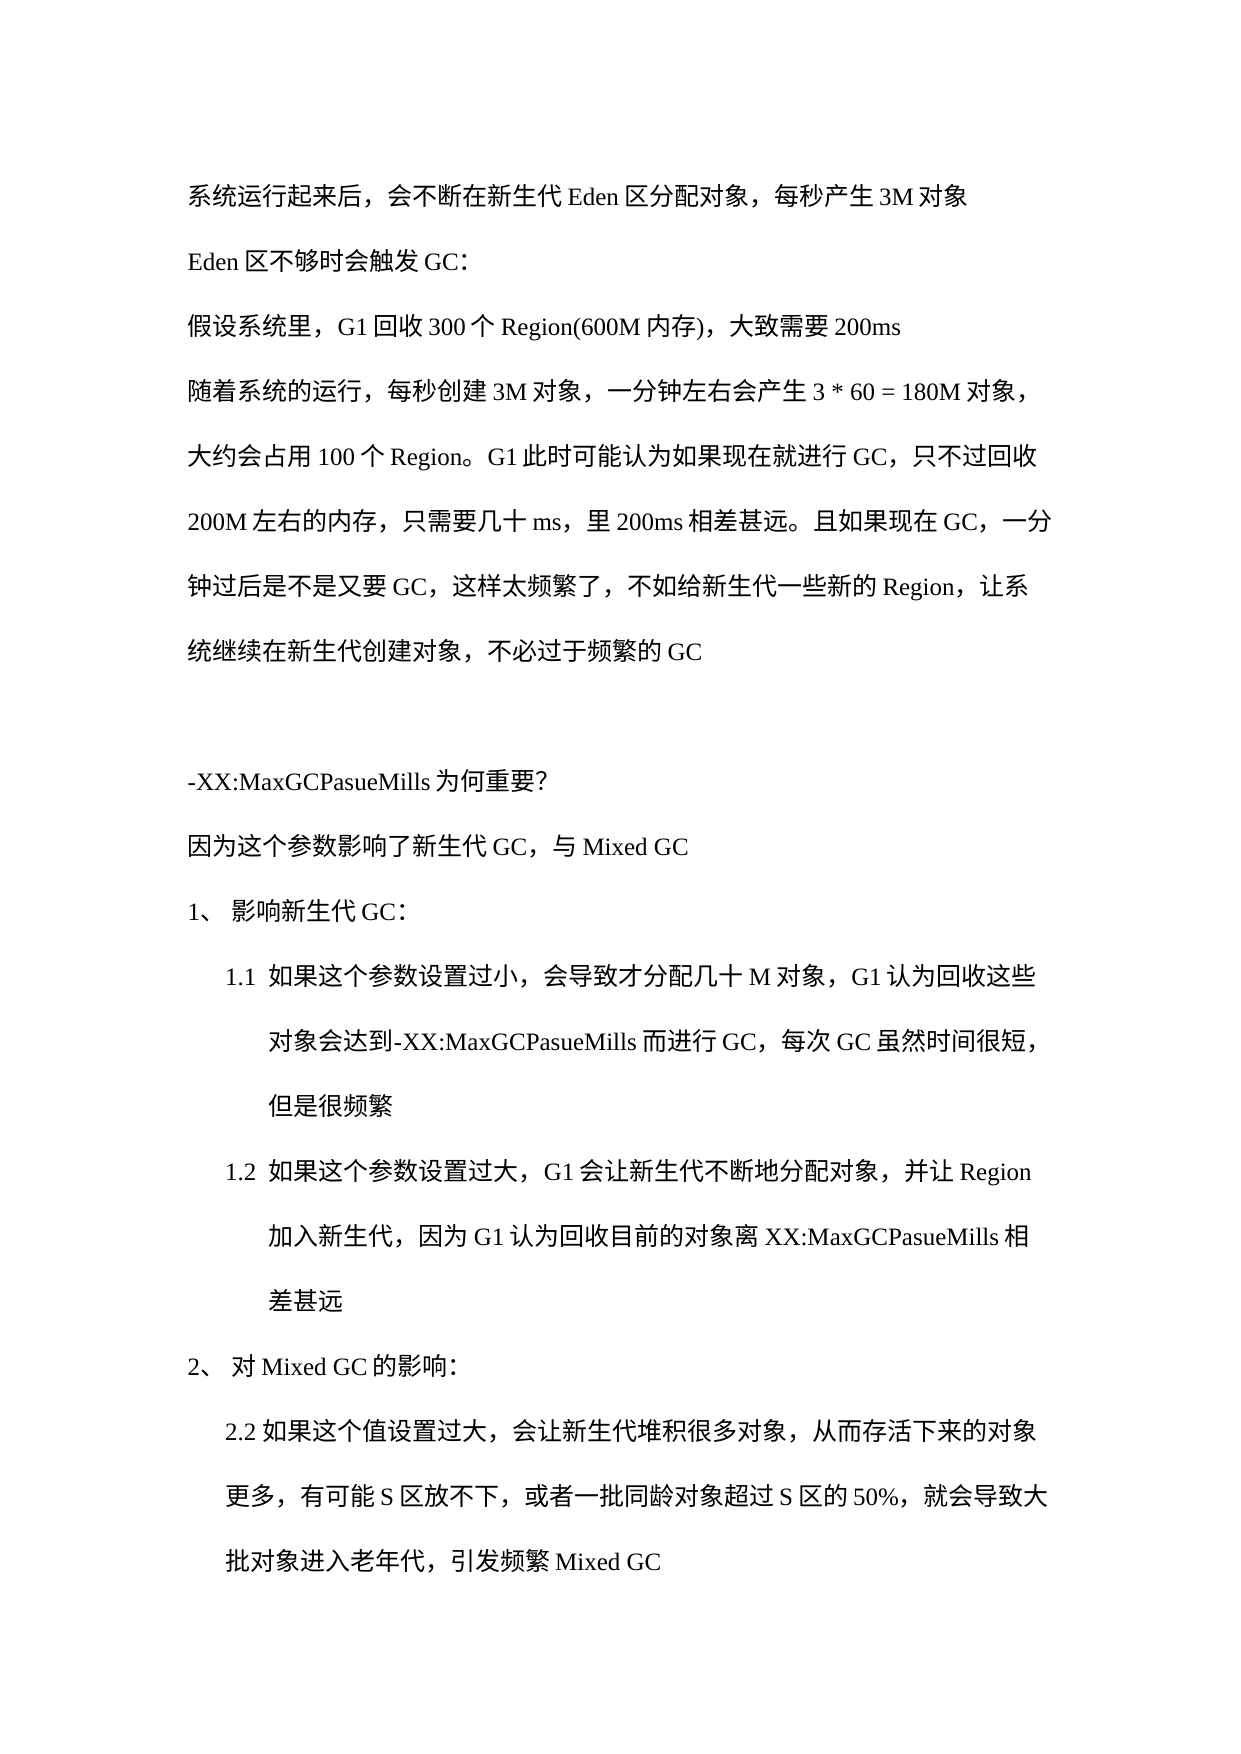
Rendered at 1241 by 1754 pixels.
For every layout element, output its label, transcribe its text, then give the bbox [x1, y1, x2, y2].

text Eden区不够时会触发GC： [187, 227, 1053, 292]
text -XX:MaxGCPasueMills为何重要？ [187, 747, 1053, 812]
list 对Mixed GC的影响： [187, 1332, 1053, 1397]
text 系统运行起来后，会不断在新生代Eden区分配对象，每秒产生3M对象 [187, 162, 1053, 227]
list 影响新生代GC： [187, 877, 1053, 942]
list 如果这个参数设置过大，G1会让新生代不断地分配对象，并让Region加入新生代，因为G1认为回收目前的对象离XX:MaxGCPasueMills相差甚远 [225, 1137, 1053, 1332]
list 2.2 如果这个值设置过大，会让新生代堆积很多对象，从而存活下来的对象更多，有可能S区放不下，或者一批同龄对象超过S区的50%，就会导致大批对象进入老年代，引发频繁Mixed GC [225, 1397, 1053, 1592]
text 因为这个参数影响了新生代GC，与Mixed GC [187, 812, 1053, 877]
text 随着系统的运行，每秒创建3M对象，一分钟左右会产生3 * 60 = 180M对象，大约会占用100个Region。G1此时可能认为如果现在就进行GC，只不过回收200M左右的内存，只需要几十ms，里200ms相差甚远。且如果现在GC，一分钟过后是不是又要GC，这样太频繁了，不如给新生代一些新的Region，让系统继续在新生代创建对象，不必过于频繁的GC [187, 357, 1053, 682]
text 假设系统里，G1回收300个Region(600M内存)，大致需要200ms [187, 292, 1053, 357]
list 如果这个参数设置过小，会导致才分配几十M对象，G1认为回收这些对象会达到-XX:MaxGCPasueMills而进行GC，每次GC虽然时间很短，但是很频繁 [225, 942, 1053, 1137]
